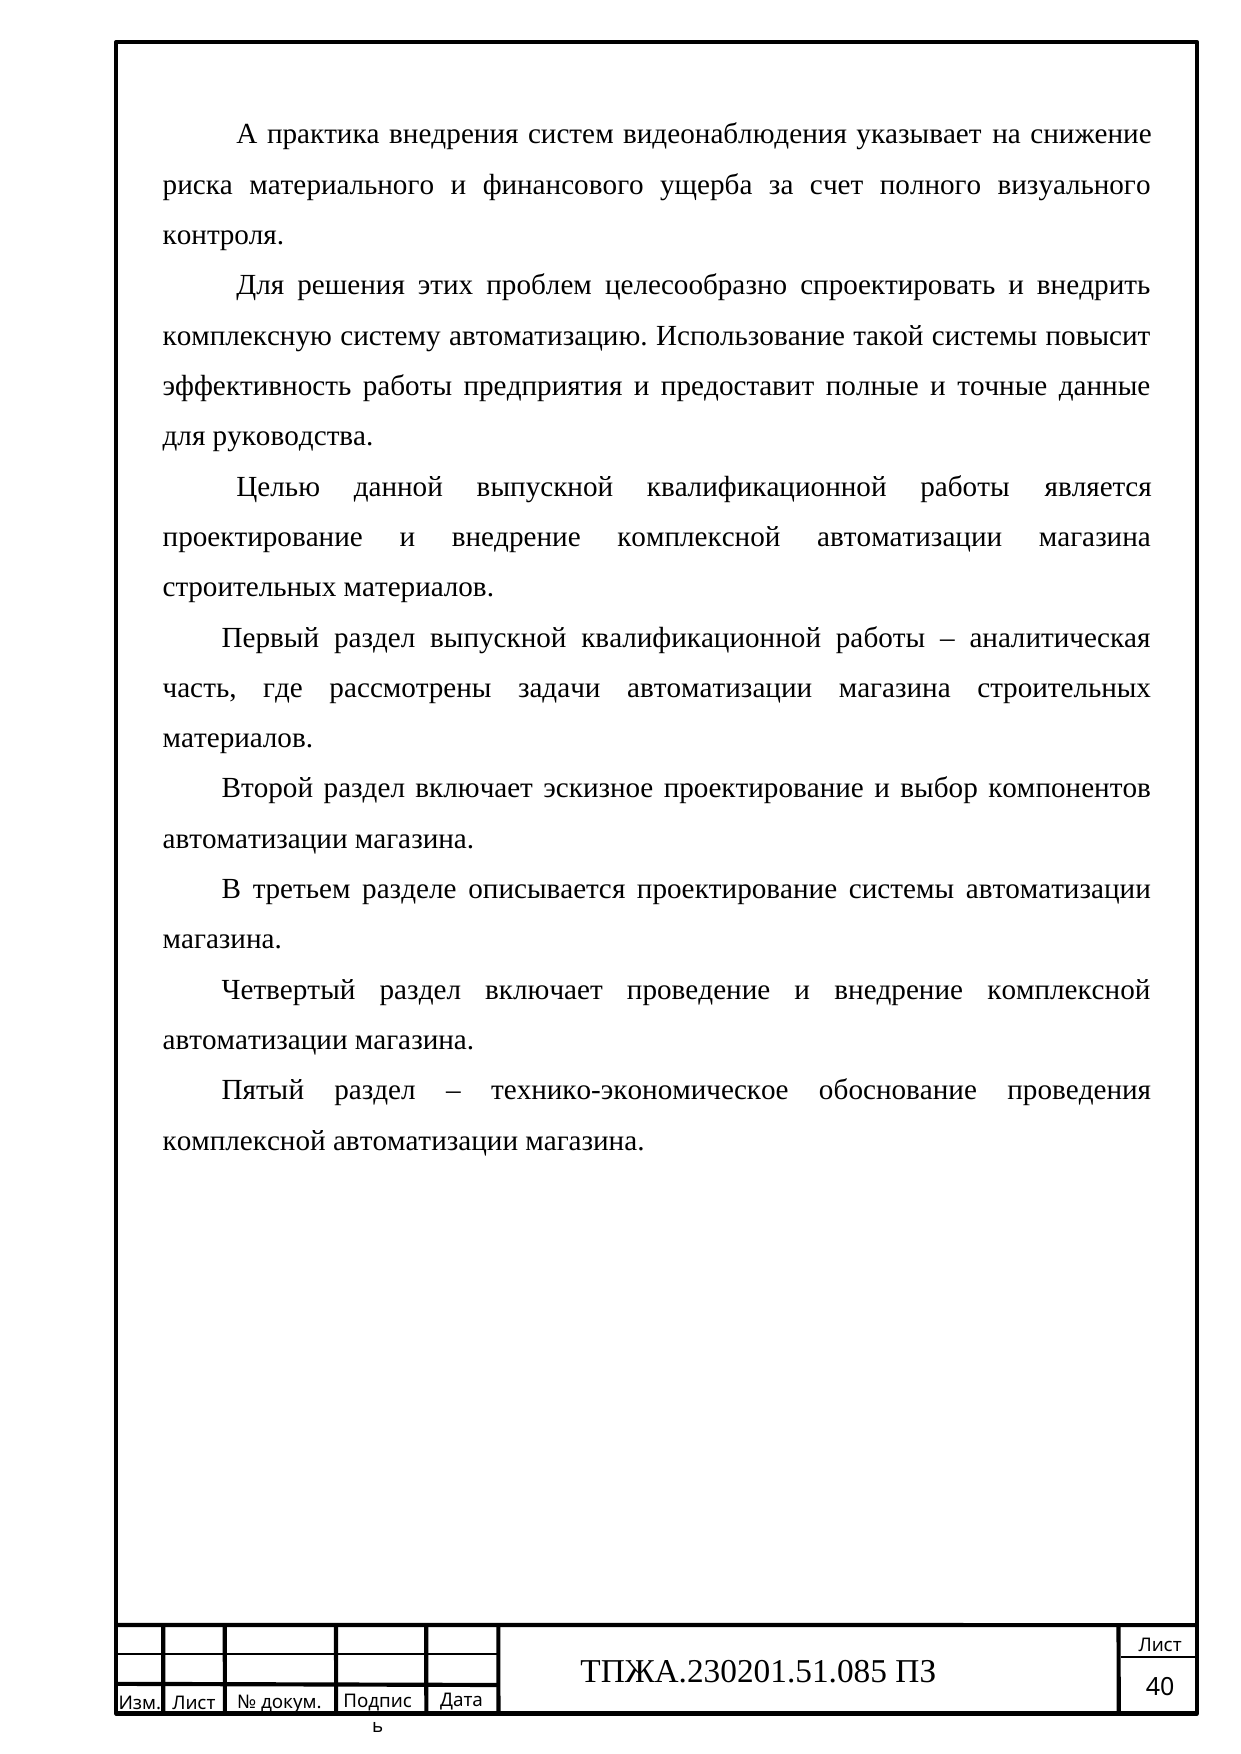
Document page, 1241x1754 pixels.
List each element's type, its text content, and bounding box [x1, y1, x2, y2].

text Четвертый раздел включает проведение и внедрение комплексной автоматизации магазина. [162, 972, 1152, 1056]
text Для решения этих проблем целесообразно спроектировать и внедрить комплексную систему автоматизацию. Использование такой системы повысит эффективность работы предприятия и предоставит полные и точные данные для руководства. [162, 267, 1152, 452]
text Целью данной выпускной квалификационной работы является проектирование и внедрение комплексной автоматизации магазина строительных материалов. [162, 469, 1152, 603]
text Второй раздел включает эскизное проектирование и выбор компонентов автоматизации магазина. [162, 771, 1152, 854]
text А практика внедрения систем видеонаблюдения указывает на снижение риска материального и финансового ущерба за счет полного визуального контроля. [162, 117, 1152, 251]
text В третьем разделе описывается проектирование системы автоматизации магазина. [162, 871, 1152, 955]
text Первый раздел выпускной квалификационной работы – аналитическая часть, где рассмотрены задачи автоматизации магазина строительных материалов. [162, 620, 1152, 754]
text Пятый раздел – технико-экономическое обоснование проведения комплексной автоматизации магазина. [162, 1072, 1152, 1156]
